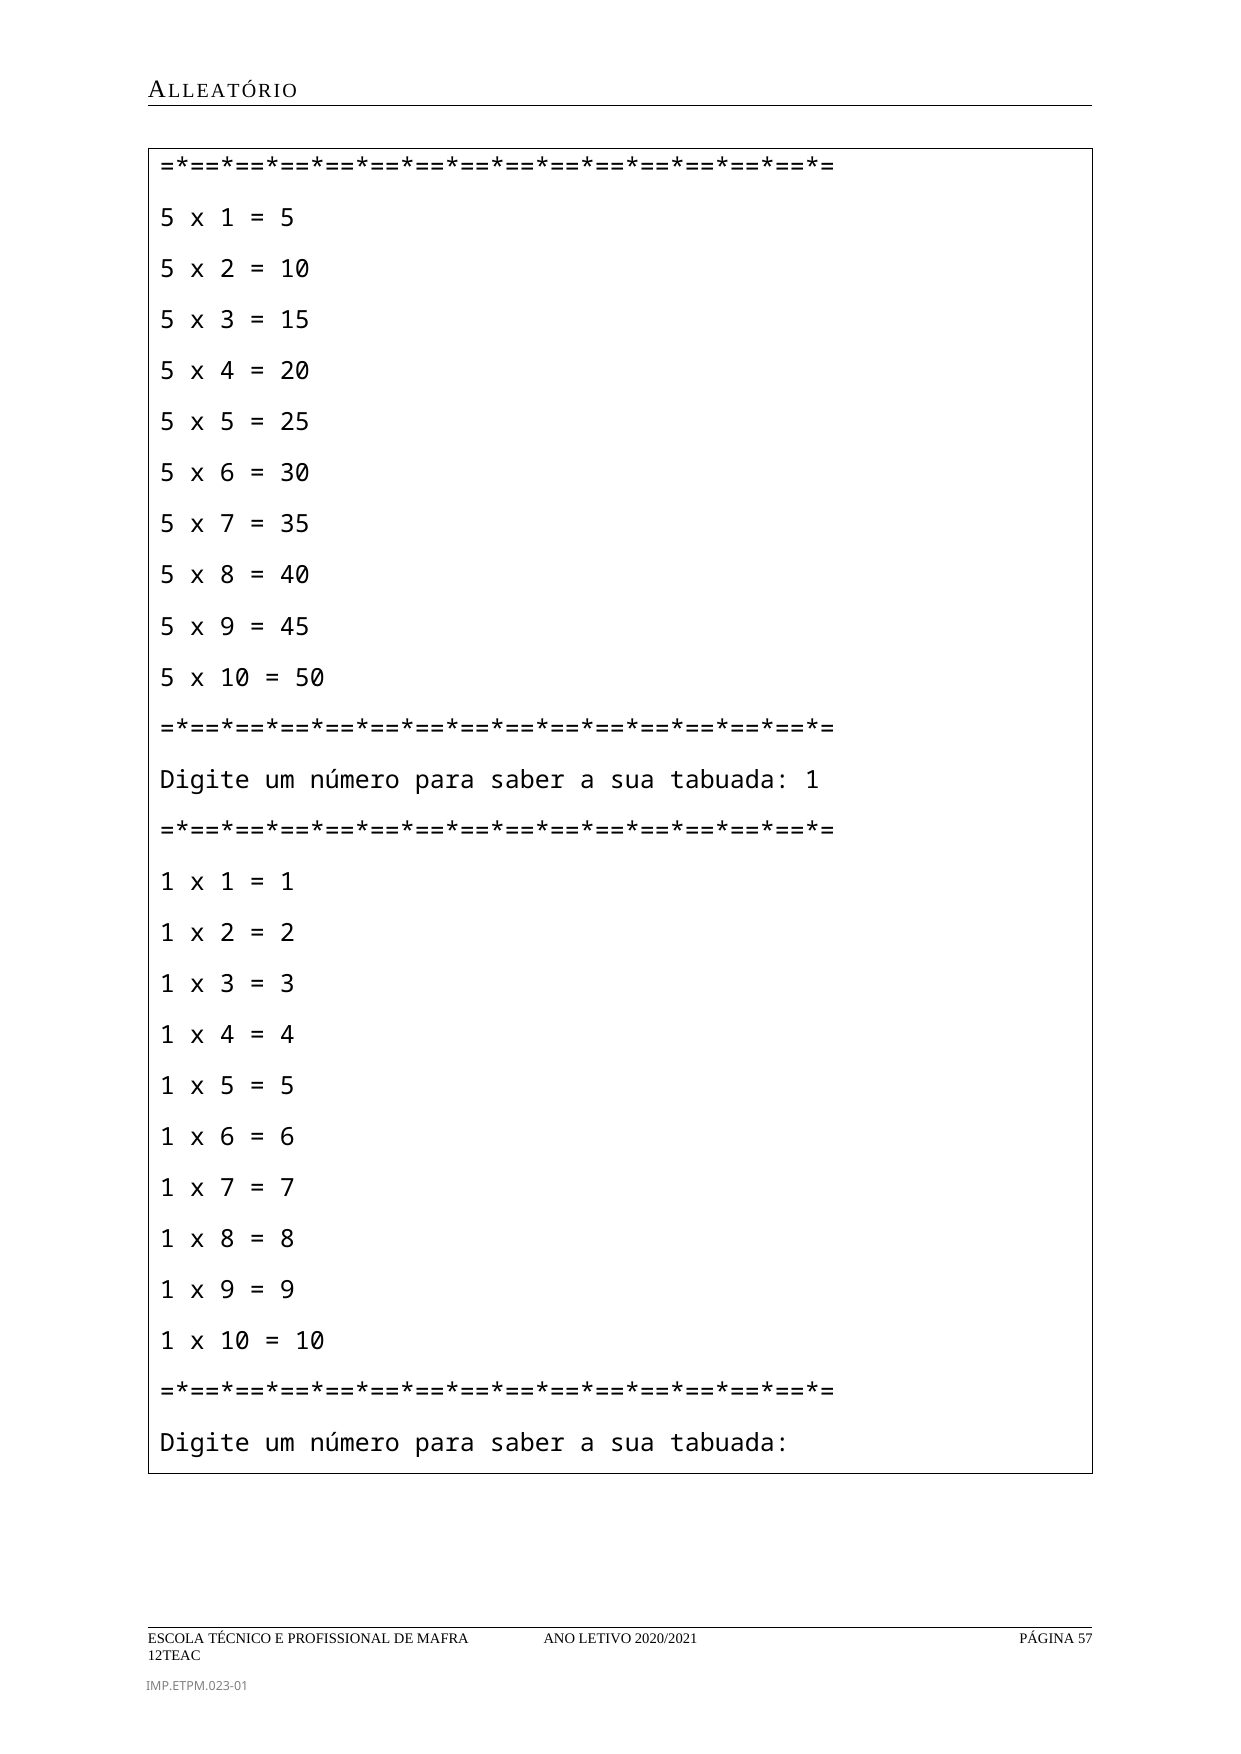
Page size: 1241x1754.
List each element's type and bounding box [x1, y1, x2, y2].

table_header [149, 149, 1092, 1473]
